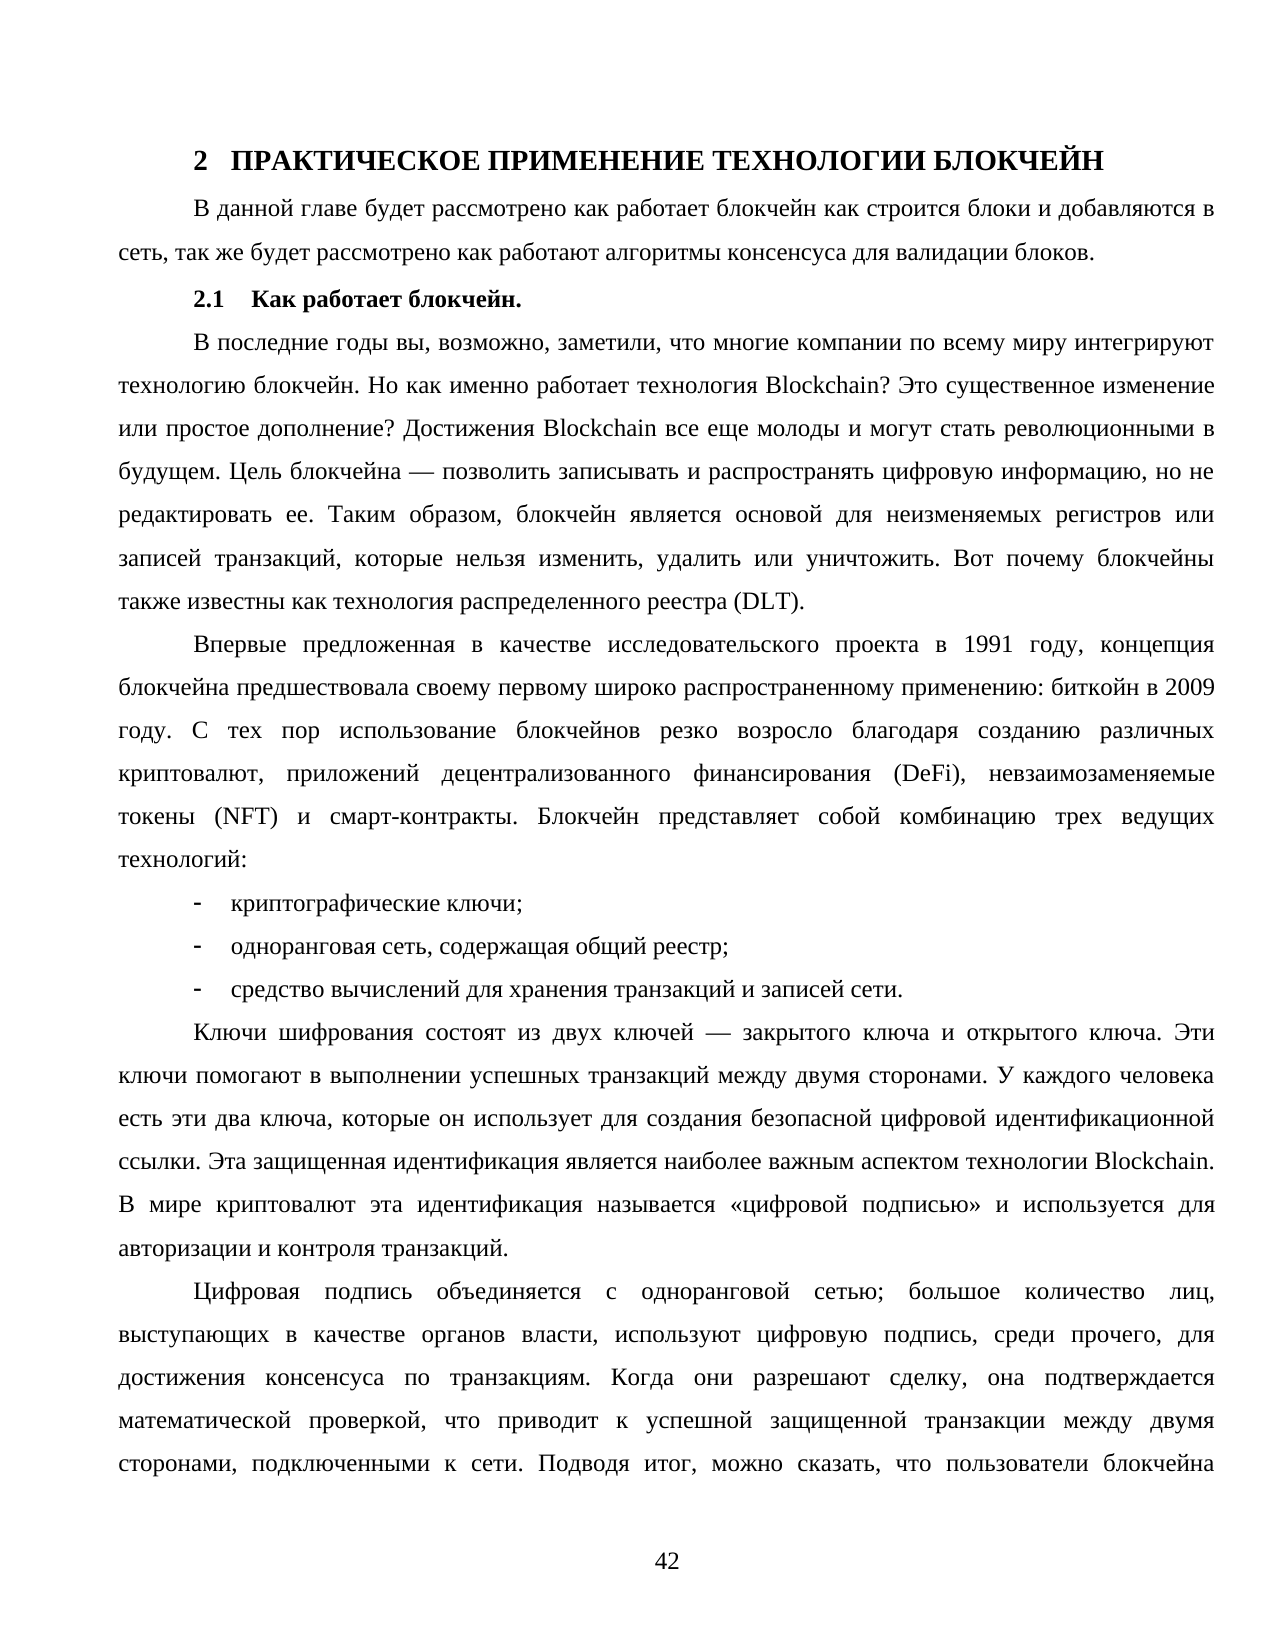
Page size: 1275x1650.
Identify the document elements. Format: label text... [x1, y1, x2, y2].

text Ключи шифрования состоят из двух ключей — закрытого ключа и открытого ключа. Эти ключи помогают в выполнении успешных транзакций между двумя сторонами. У каждого человека есть эти два ключа, которые он использует для создания безопасной цифровой идентификационной ссылки. Эта защищенная идентификация является наиболее важным аспектом технологии Blockchain. В мире криптовалют эта идентификация называется «цифровой подписью» и используется для авторизации и контроля транзакций. [118, 1017, 1216, 1261]
list одноранговая сеть, содержащая общий реестр; [193, 931, 1216, 959]
subtitle Как работает блокчейн. [193, 284, 1216, 313]
list криптографические ключи; [193, 888, 1216, 916]
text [118, 1276, 1216, 1477]
text В последние годы вы, возможно, заметили, что многие компании по всему миру интегрируют технологию блокчейн. Но как именно работает технология Blockchain? Это существенное изменение или простое дополнение? Достижения Blockchain все еще молоды и могут стать революционными в будущем. Цель блокчейна — позволить записывать и распространять цифровую информацию, но не редактировать ее. Таким образом, блокчейн является основой для неизменяемых регистров или записей транзакций, которые нельзя изменить, удалить или уничтожить. Вот почему блокчейны также известны как технология распределенного реестра (DLT). [118, 327, 1216, 614]
subtitle ПРАКТИЧЕСКОЕ ПРИМЕНЕНИЕ ТЕХНОЛОГИИ БЛОКЧЕЙН [193, 143, 1216, 177]
text В данной главе будет рассмотрено как работает блокчейн как строится блоки и добавляются в сеть, так же будет рассмотрено как работают алгоритмы консенсуса для валидации блоков. [118, 193, 1216, 265]
text Впервые предложенная в качестве исследовательского проекта в 1991 году, концепция блокчейна предшествовала своему первому широко распространенному применению: биткойн в 2009 году. С тех пор использование блокчейнов резко возросло благодаря созданию различных криптовалют, приложений децентрализованного финансирования (DeFi), невзаимозаменяемые токены (NFT) и смарт-контракты. Блокчейн представляет собой комбинацию трех ведущих технологий: [118, 629, 1216, 873]
list средство вычислений для хранения транзакций и записей сети. [193, 974, 1216, 1003]
